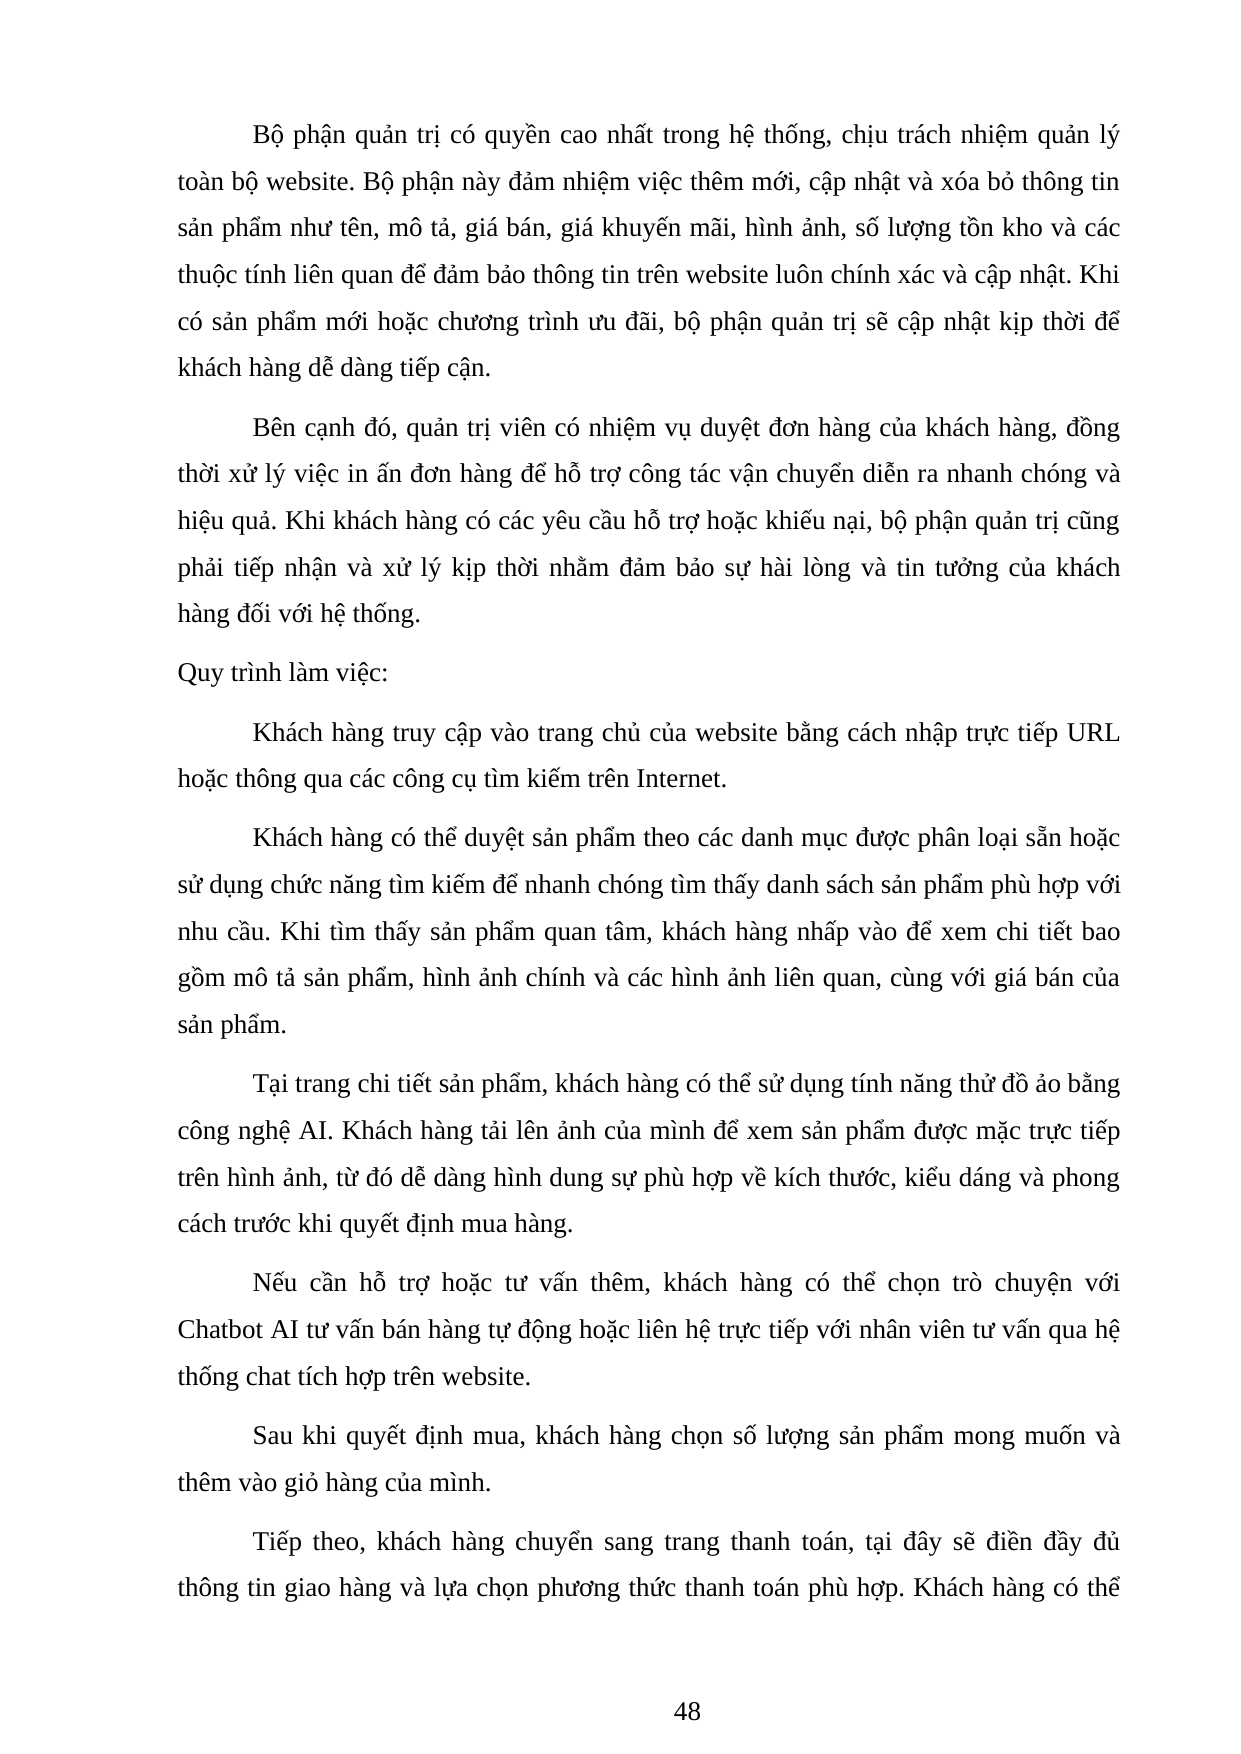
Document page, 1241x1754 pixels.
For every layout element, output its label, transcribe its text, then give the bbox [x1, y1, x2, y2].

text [177, 1525, 1122, 1603]
text Quy trình làm việc: [177, 656, 1122, 688]
text Bộ phận quản trị có quyền cao nhất trong hệ thống, chịu trách nhiệm quản lý toàn bộ website. Bộ phận này đảm nhiệm việc thêm mới, cập nhật và xóa bỏ thông tin sản phẩm như tên, mô tả, giá bán, giá khuyến mãi, hình ảnh, số lượng tồn kho và các thuộc tính liên quan để đảm bảo thông tin trên website luôn chính xác và cập nhật. Khi có sản phẩm mới hoặc chương trình ưu đãi, bộ phận quản trị sẽ cập nhật kịp thời để khách hàng dễ dàng tiếp cận. [177, 118, 1122, 383]
text Nếu cần hỗ trợ hoặc tư vấn thêm, khách hàng có thể chọn trò chuyện với Chatbot AI tư vấn bán hàng tự động hoặc liên hệ trực tiếp với nhân viên tư vấn qua hệ thống chat tích hợp trên website. [177, 1266, 1122, 1391]
text Tại trang chi tiết sản phẩm, khách hàng có thể sử dụng tính năng thử đồ ảo bằng công nghệ AI. Khách hàng tải lên ảnh của mình để xem sản phẩm được mặc trực tiếp trên hình ảnh, từ đó dễ dàng hình dung sự phù hợp về kích thước, kiểu dáng và phong cách trước khi quyết định mua hàng. [177, 1067, 1122, 1238]
text Khách hàng có thể duyệt sản phẩm theo các danh mục được phân loại sẵn hoặc sử dụng chức năng tìm kiếm để nhanh chóng tìm thấy danh sách sản phẩm phù hợp với nhu cầu. Khi tìm thấy sản phẩm quan tâm, khách hàng nhấp vào để xem chi tiết bao gồm mô tả sản phẩm, hình ảnh chính và các hình ảnh liên quan, cùng với giá bán của sản phẩm. [177, 821, 1122, 1039]
text Bên cạnh đó, quản trị viên có nhiệm vụ duyệt đơn hàng của khách hàng, đồng thời xử lý việc in ấn đơn hàng để hỗ trợ công tác vận chuyển diễn ra nhanh chóng và hiệu quả. Khi khách hàng có các yêu cầu hỗ trợ hoặc khiếu nại, bộ phận quản trị cũng phải tiếp nhận và xử lý kịp thời nhằm đảm bảo sự hài lòng và tin tưởng của khách hàng đối với hệ thống. [177, 411, 1122, 628]
text Khách hàng truy cập vào trang chủ của website bằng cách nhập trực tiếp URL hoặc thông qua các công cụ tìm kiếm trên Internet. [177, 716, 1122, 793]
text Sau khi quyết định mua, khách hàng chọn số lượng sản phẩm mong muốn và thêm vào giỏ hàng của mình. [177, 1419, 1122, 1497]
